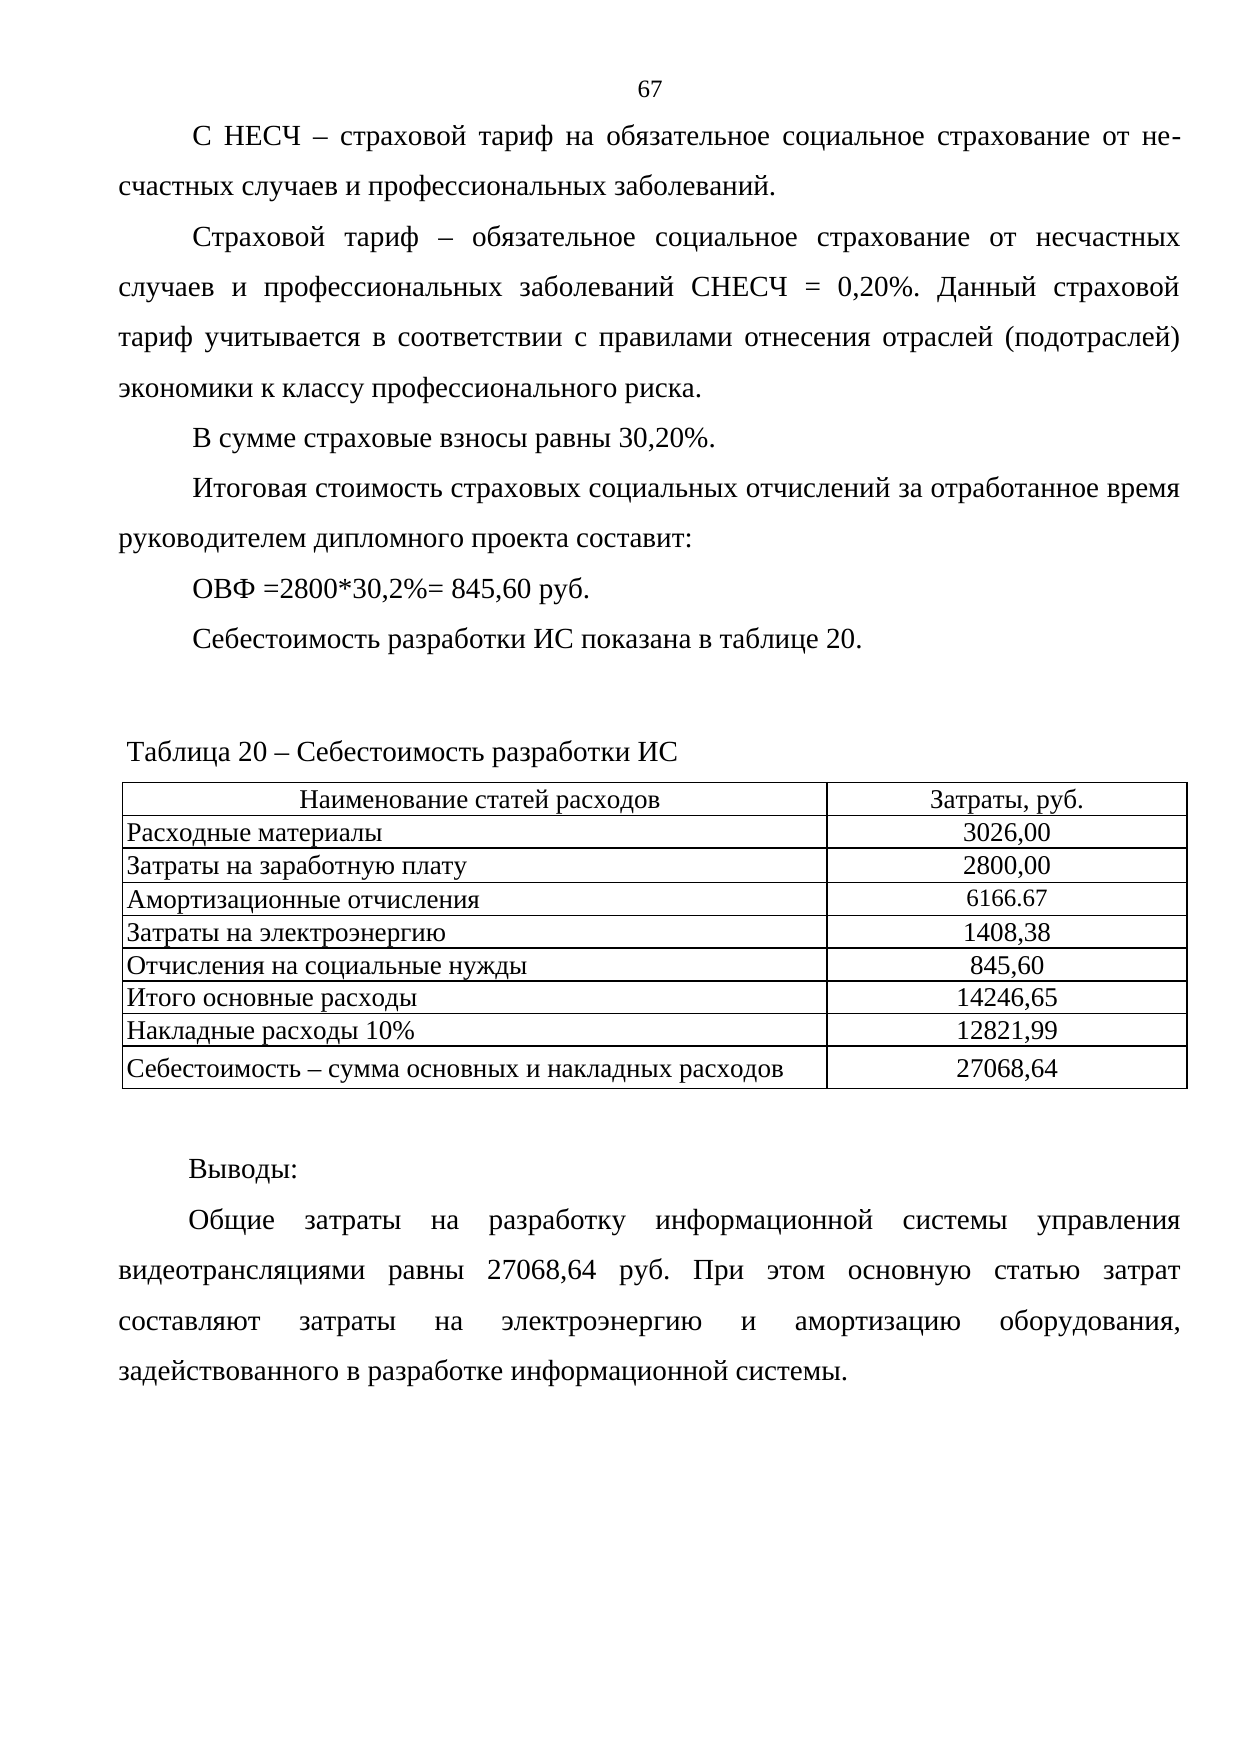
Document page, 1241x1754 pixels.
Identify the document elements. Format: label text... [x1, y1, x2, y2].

text Итоговая стоимость страховых социальных отчислений за отработанное время руководителем дипломного проекта составит: [118, 470, 1181, 554]
table_cell Затраты, руб. [828, 783, 1186, 814]
table_header Таблица 20 – Себестоимость разработки ИС [122, 672, 1188, 782]
text Себестоимость разработки ИС показана в таблице 20. [118, 621, 1181, 655]
table_cell Затраты на заработную плату [123, 849, 826, 882]
text С НЕСЧ – страховой тариф на обязательное социальное страхование от несчастных случаев и профессиональных заболеваний. [118, 118, 1181, 202]
table_cell Итого основные расходы [123, 982, 826, 1013]
table_cell Наименование статей расходов [123, 783, 826, 814]
text ОВФ =2800*30,2%= 845,60 руб. [118, 571, 931, 604]
table_cell 3026,00 [828, 816, 1186, 847]
text В сумме страховые взносы равны 30,20%. [118, 420, 1181, 453]
table_cell Расходные материалы [123, 816, 826, 847]
table_cell 6166.67 [828, 883, 1186, 914]
table_cell Затраты на электроэнергию [123, 916, 826, 947]
table_cell 14246,65 [828, 982, 1186, 1013]
table_cell 27068,64 [828, 1047, 1186, 1088]
table_cell Себестоимость – сумма основных и накладных расходов [123, 1047, 826, 1088]
table_cell 845,60 [828, 949, 1186, 980]
table_cell 12821,99 [828, 1014, 1186, 1045]
text Выводы: [118, 1152, 1181, 1185]
table_cell 2800,00 [828, 849, 1186, 882]
table_cell Амортизационные отчисления [123, 883, 826, 914]
table_cell Отчисления на социальные нужды [123, 949, 826, 980]
text Общие затраты на разработку информационной системы управления видеотрансляциями равны 27068,64 руб. При этом основную статью затрат составляют затраты на электроэнергию и амортизацию оборудования, задействованного в разработке информационной системы. [118, 1202, 1181, 1386]
table_cell Накладные расходы 10% [123, 1014, 826, 1045]
table_cell 1408,38 [828, 916, 1186, 947]
text Страховой тариф – обязательное социальное страхование от несчастных случаев и профессиональных заболеваний СНЕСЧ = 0,20%. Данный страховой тариф учитывается в соответствии с правилами отнесения отраслей (подотраслей) экономики к классу профессионального риска. [118, 219, 1181, 403]
